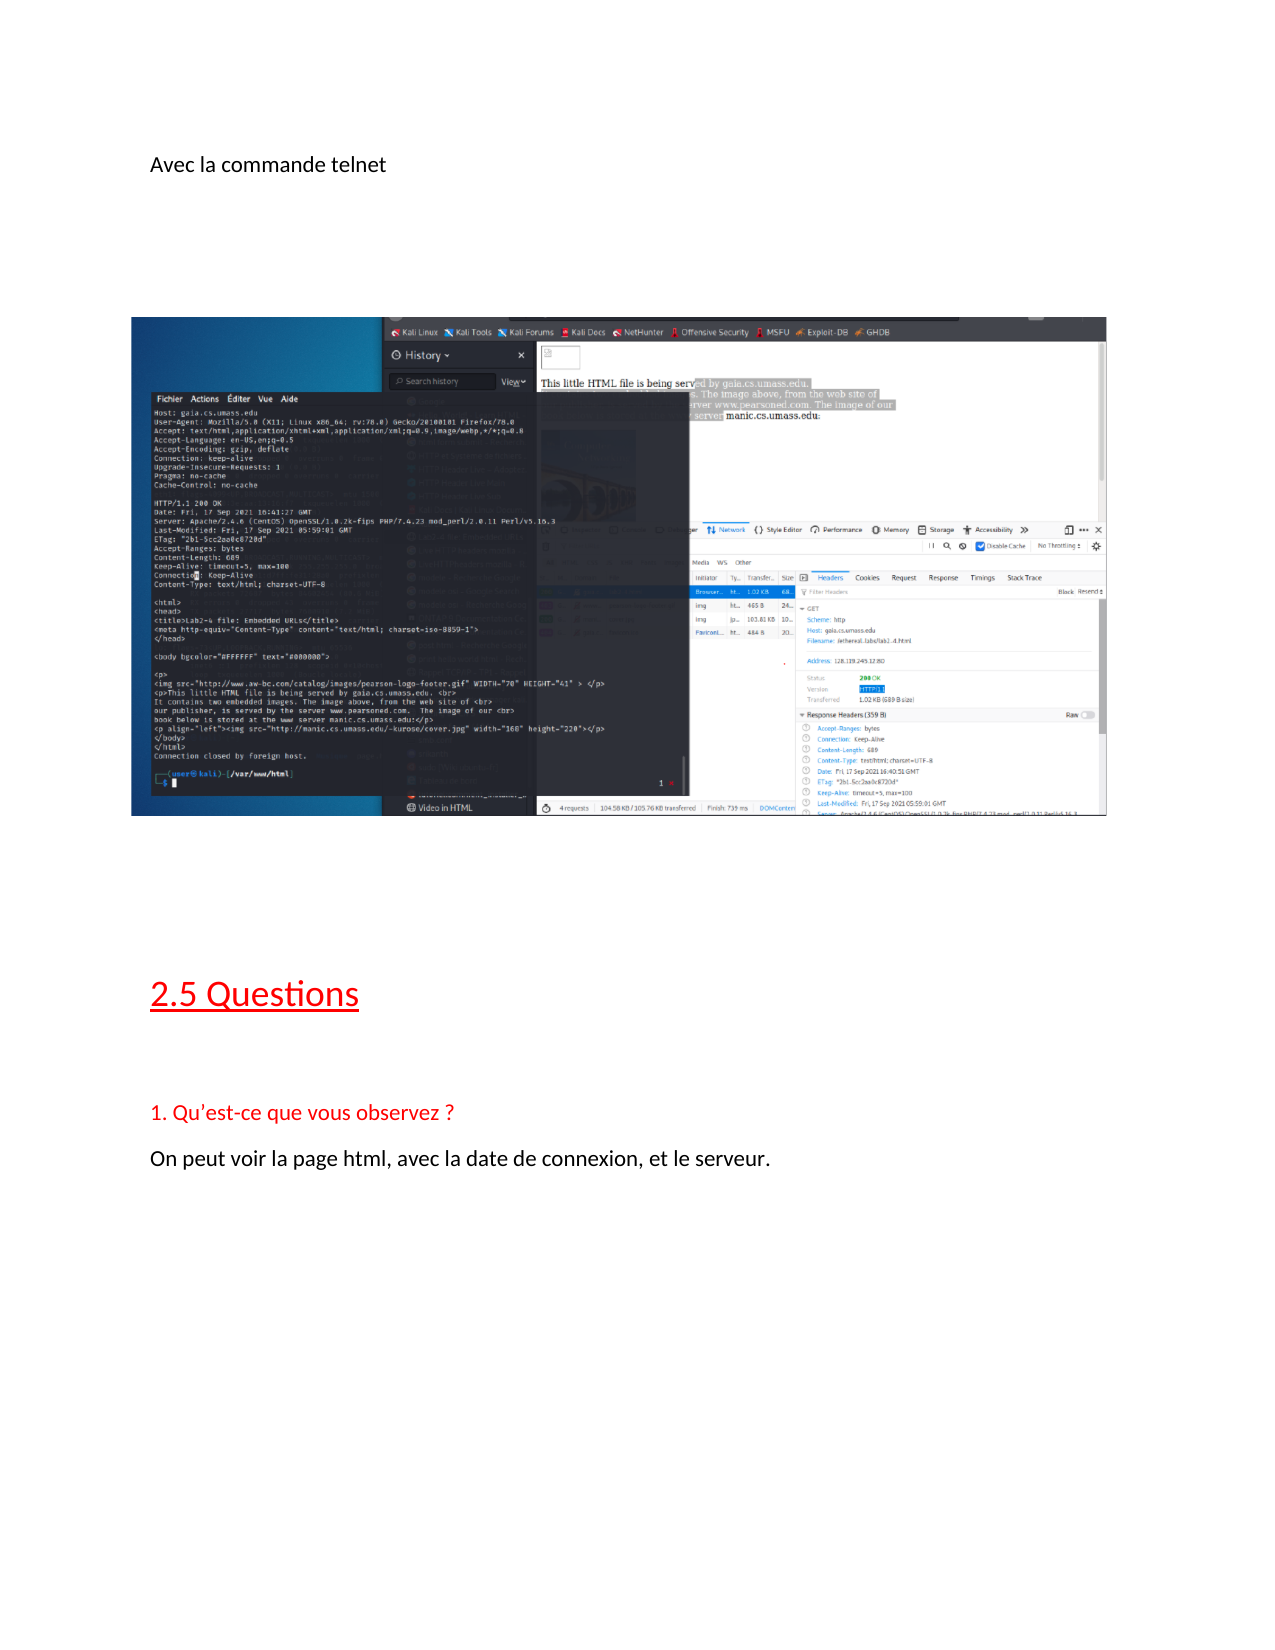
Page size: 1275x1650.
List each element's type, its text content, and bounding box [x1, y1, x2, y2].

picture [131, 317, 1107, 816]
text Avec la commande telnet [150, 150, 1125, 178]
text 1. Qu’est-ce que vous observez ? [150, 1098, 1125, 1126]
text On peut voir la page html, avec la date de connexion, et le serveur. [150, 1144, 1125, 1172]
text 2.5 Questions [150, 970, 1125, 1016]
